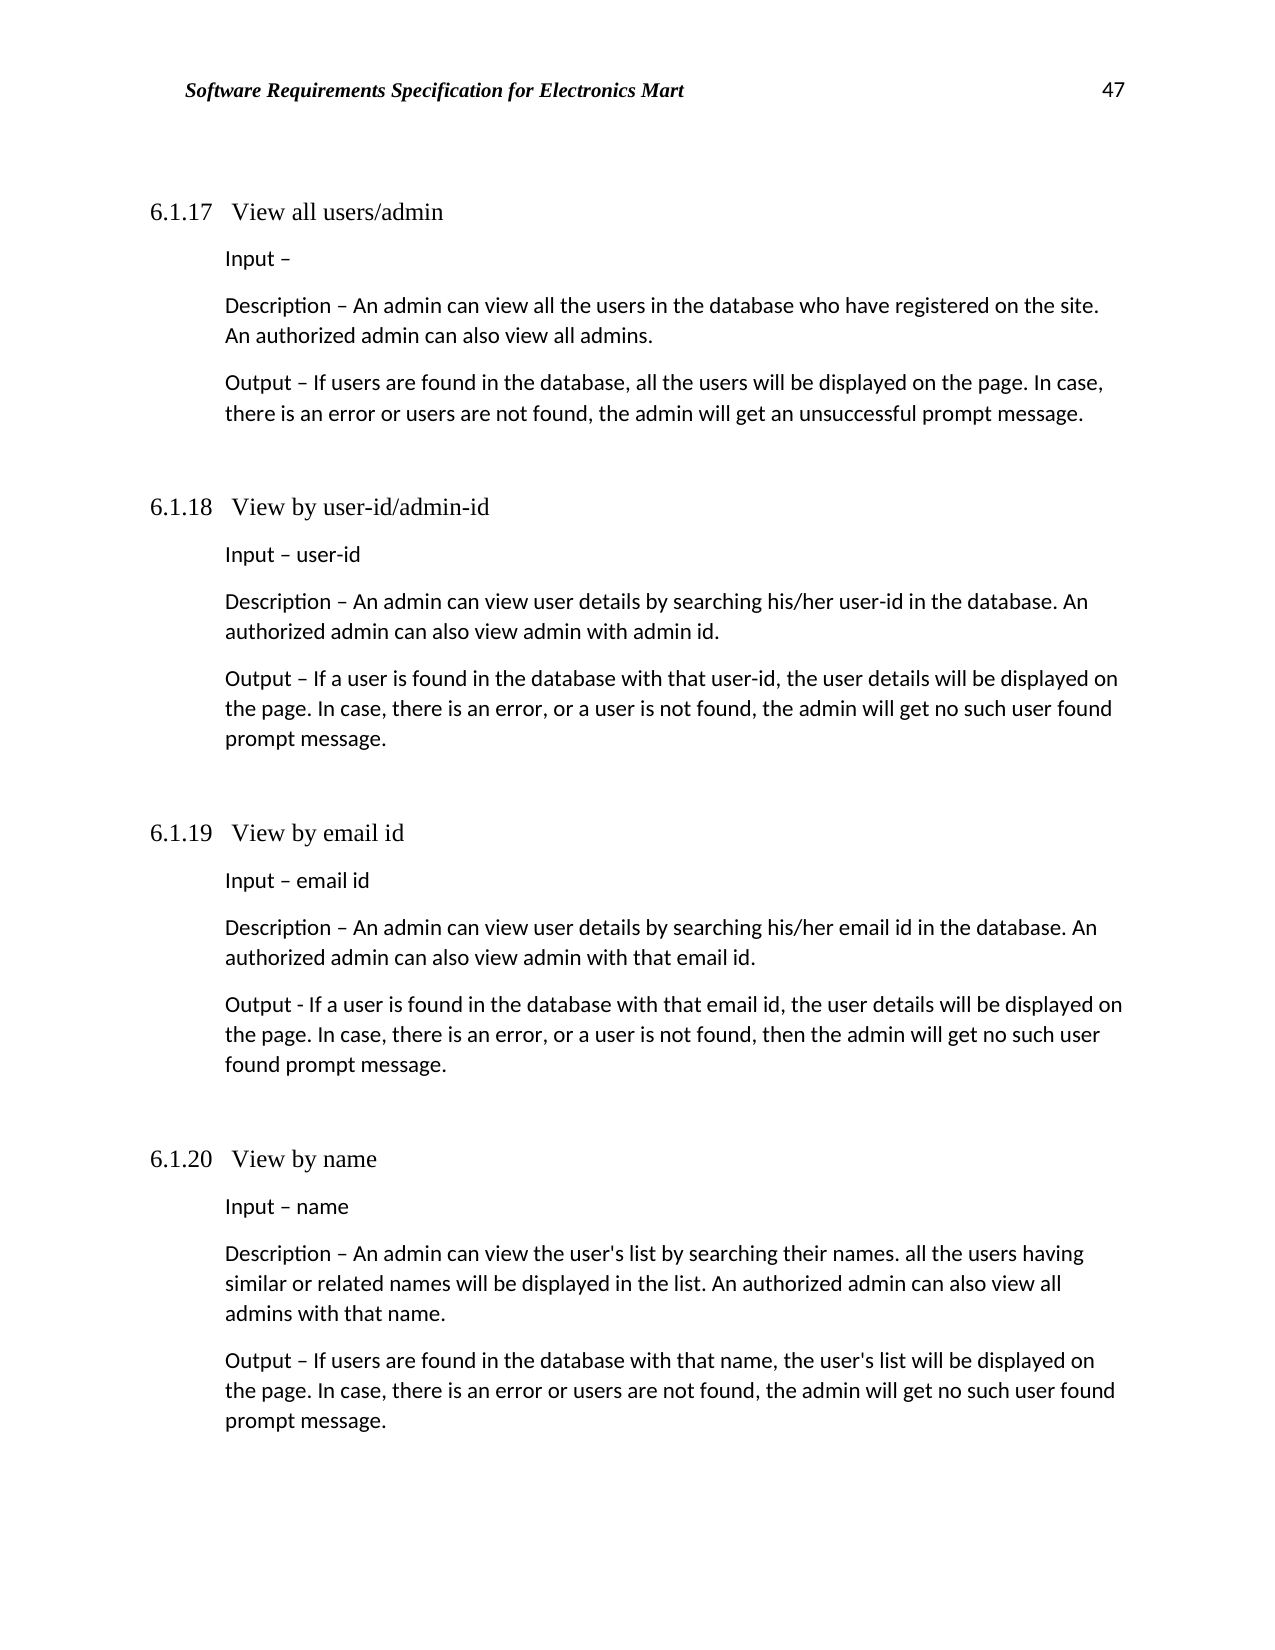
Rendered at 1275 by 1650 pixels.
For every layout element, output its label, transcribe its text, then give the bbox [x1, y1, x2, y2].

text Description – An admin can view the user's list by searching their names. all the users having similar or related names will be displayed in the list. An authorized admin can also view all admins with that name. [225, 1239, 1125, 1327]
text Input – [225, 244, 1125, 273]
text 6.1.19 View by email id [150, 818, 1125, 847]
text Input – email id [225, 866, 1125, 894]
text Output – If users are found in the database with that name, the user's list will be displayed on the page. In case, there is an error or users are not found, the admin will get no such user found prompt message. [225, 1346, 1125, 1434]
text Output – If a user is found in the database with that user-id, the user details will be displayed on the page. In case, there is an error, or a user is not found, the admin will get no such user found prompt message. [225, 664, 1125, 753]
text 6.1.20 View by name [150, 1144, 1125, 1173]
text Description – An admin can view user details by searching his/her user-id in the database. An authorized admin can also view admin with admin id. [225, 587, 1125, 645]
text Output - If a user is found in the database with that email id, the user details will be displayed on the page. In case, there is an error, or a user is not found, then the admin will get no such user found prompt message. [225, 990, 1125, 1078]
text 6.1.17 View all users/admin [150, 197, 1125, 226]
text Output – If users are found in the database, all the users will be displayed on the page. In case, there is an error or users are not found, the admin will get an unsuccessful prompt message. [225, 368, 1125, 427]
text Description – An admin can view user details by searching his/her email id in the database. An authorized admin can also view admin with that email id. [225, 913, 1125, 971]
text 6.1.18 View by user-id/admin-id [150, 492, 1125, 521]
text Description – An admin can view all the users in the database who have registered on the site. An authorized admin can also view all admins. [225, 291, 1125, 350]
text Input – name [225, 1192, 1125, 1220]
text Input – user-id [225, 540, 1125, 568]
